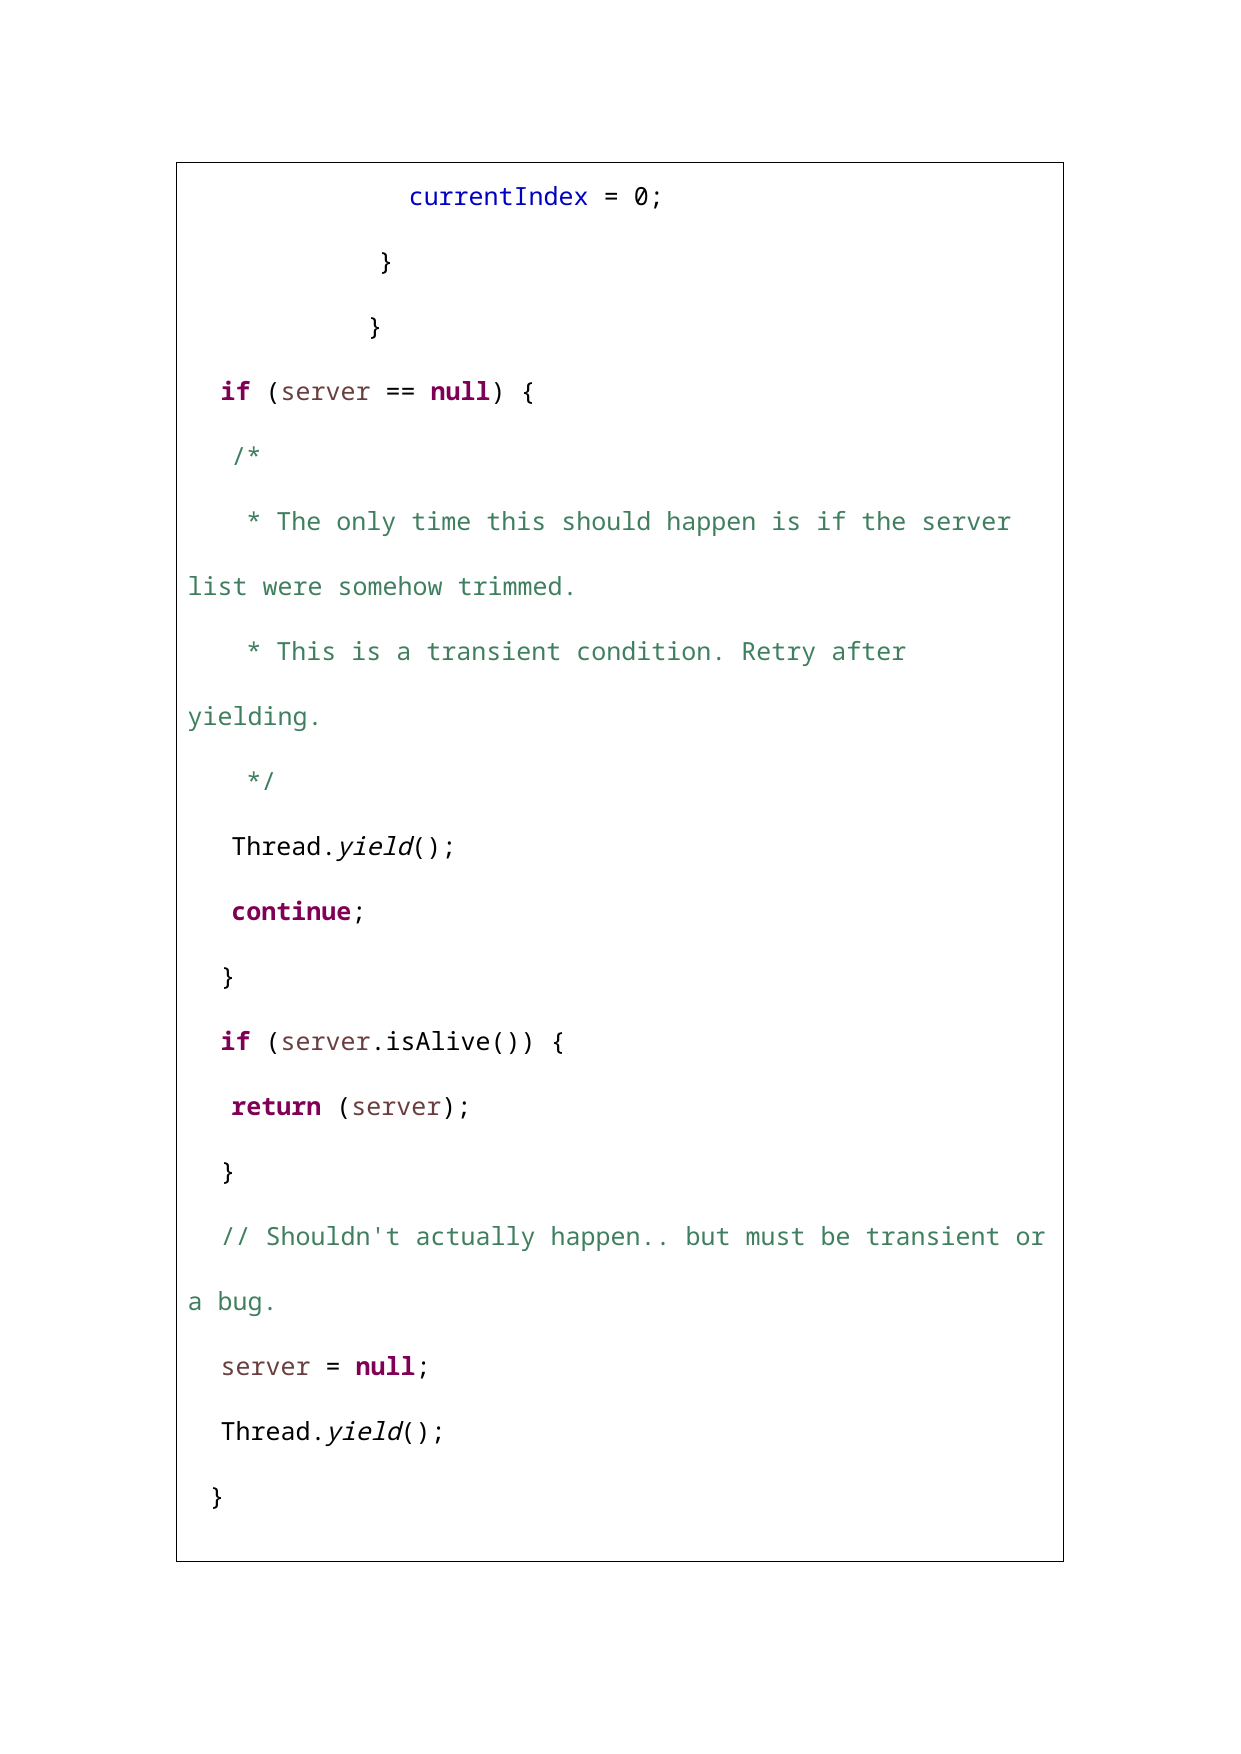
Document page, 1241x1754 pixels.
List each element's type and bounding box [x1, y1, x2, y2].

table_header [177, 163, 1063, 1561]
